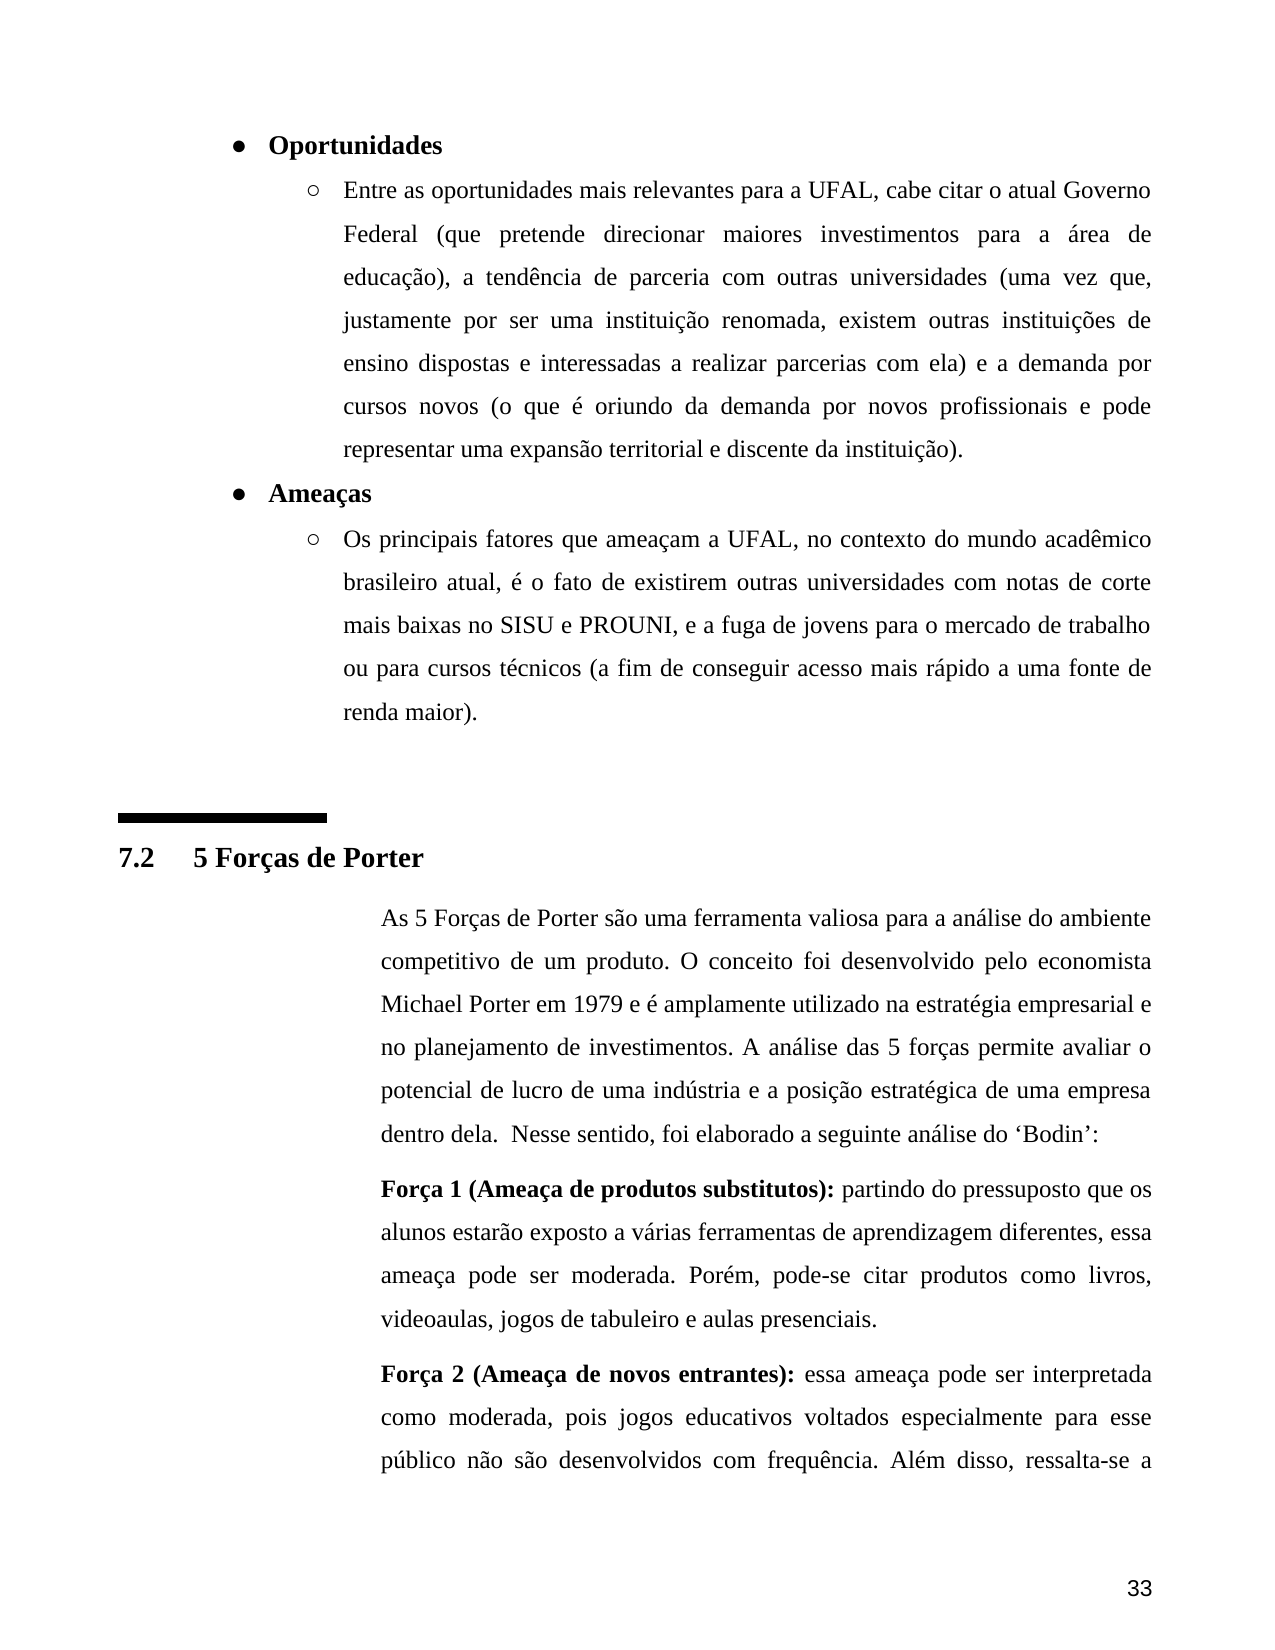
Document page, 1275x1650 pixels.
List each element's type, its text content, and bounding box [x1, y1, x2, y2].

list Os principais fatores que ameaçam a UFAL, no contexto do mundo acadêmico brasileiro atual, é o fato de existirem outras universidades com notas de corte mais baixas no SISU e PROUNI, e a fuga de jovens para o mercado de trabalho ou para cursos técnicos (a fim de conseguir acesso mais rápido a uma fonte de renda maior). [306, 524, 1152, 725]
list Oportunidades [231, 129, 1152, 160]
list 5 Forças de Porter [118, 840, 1152, 874]
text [381, 1359, 1152, 1474]
list Entre as oportunidades mais relevantes para a UFAL, cabe citar o atual Governo Federal (que pretende direcionar maiores investimentos para a área de educação), a tendência de parceria com outras universidades (uma vez que, justamente por ser uma instituição renomada, existem outras instituições de ensino dispostas e interessadas a realizar parcerias com ela) e a demanda por cursos novos (o que é oriundo da demanda por novos profissionais e pode representar uma expansão territorial e discente da instituição). [306, 176, 1152, 463]
text As 5 Forças de Porter são uma ferramenta valiosa para a análise do ambiente competitivo de um produto. O conceito foi desenvolvido pelo economista Michael Porter em 1979 e é amplamente utilizado na estratégia empresarial e no planejamento de investimentos. A análise das 5 forças permite avaliar o potencial de lucro de uma indústria e a posição estratégica de uma empresa dentro dela. Nesse sentido, foi elaborado a seguinte análise do ‘Bodin’: [381, 903, 1152, 1147]
list Ameaças [231, 477, 1152, 509]
text Força 1 (Ameaça de produtos substitutos): partindo do pressuposto que os alunos estarão exposto a várias ferramentas de aprendizagem diferentes, essa ameaça pode ser moderada. Porém, pode-se citar produtos como livros, videoaulas, jogos de tabuleiro e aulas presenciais. [381, 1174, 1152, 1332]
